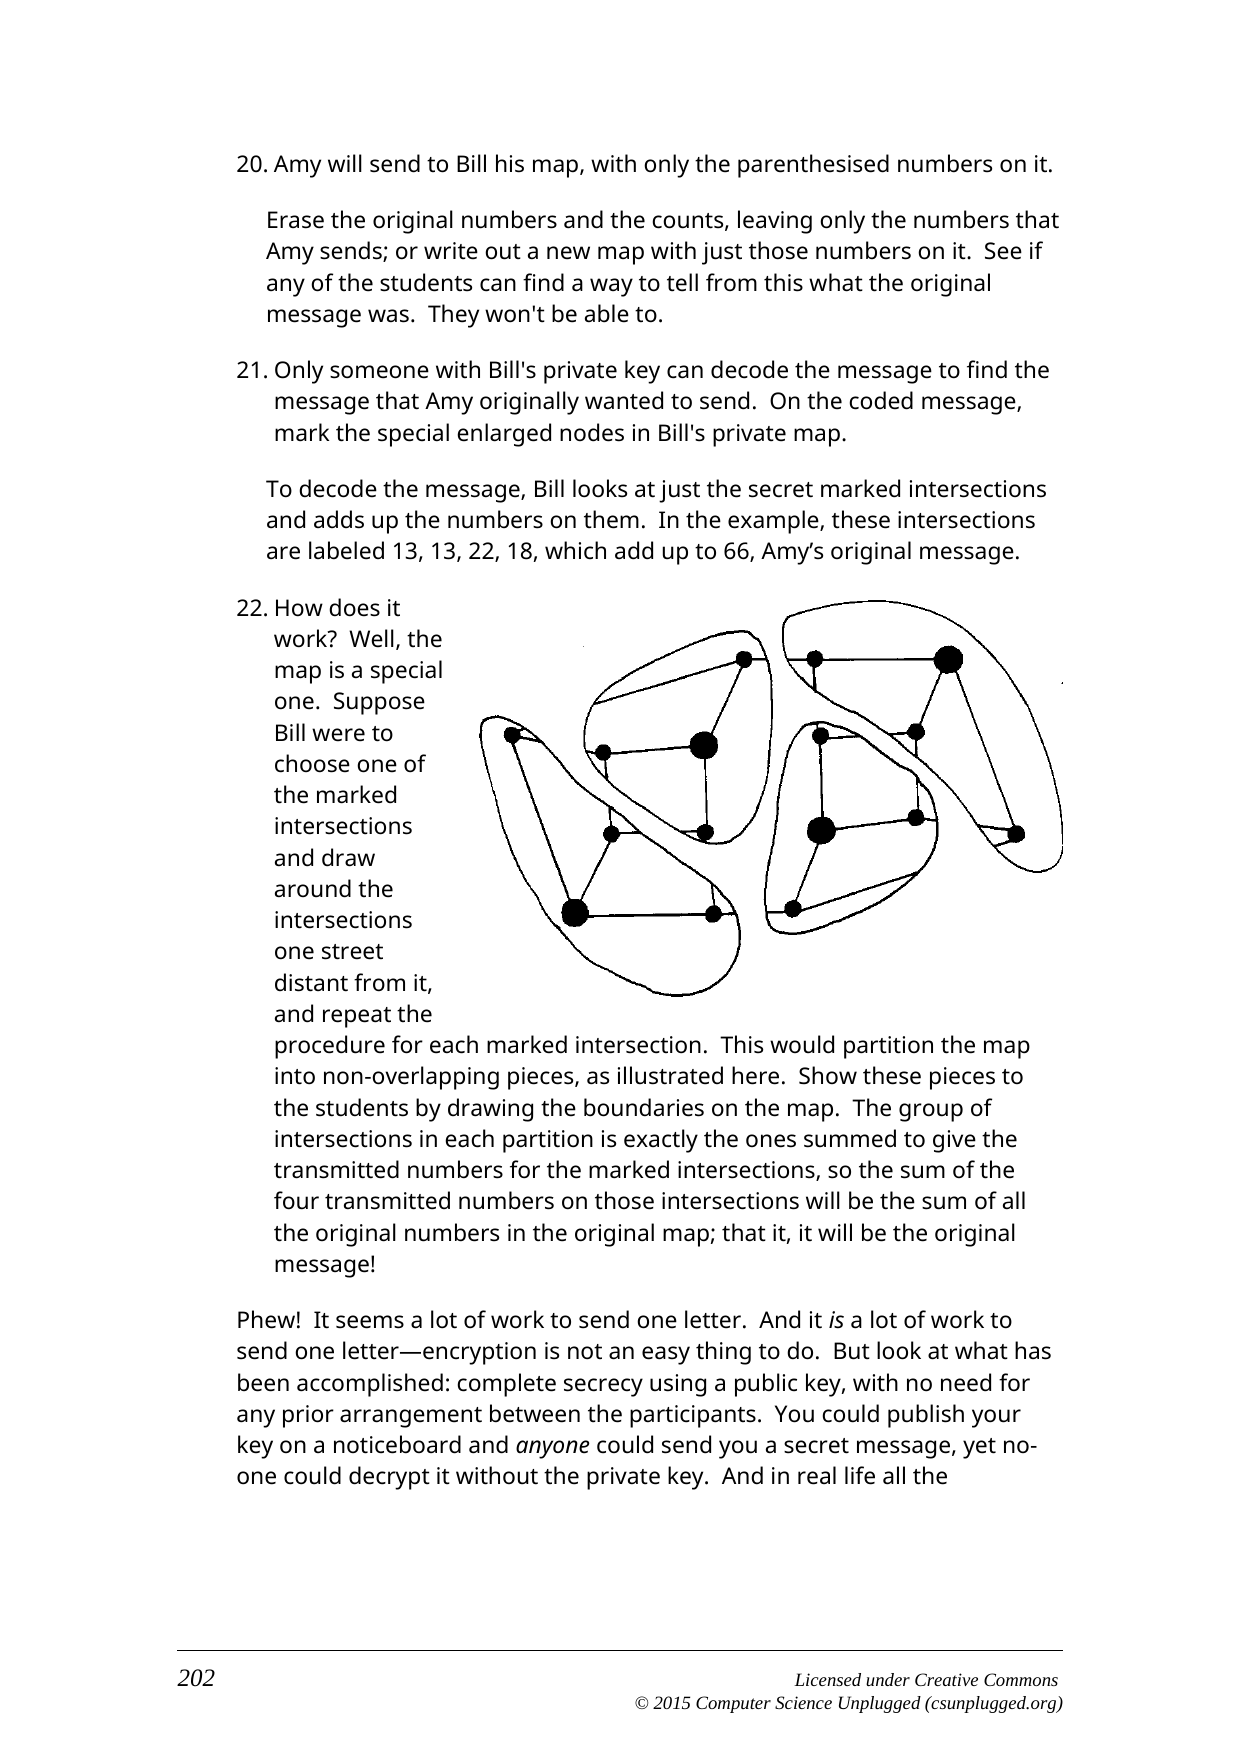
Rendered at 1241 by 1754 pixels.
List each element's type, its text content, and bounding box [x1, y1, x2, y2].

picture [472, 591, 1063, 1002]
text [236, 1304, 1063, 1491]
list Amy will send to Bill his map, with only the parenthesised numbers on it. [236, 148, 1063, 179]
text Erase the original numbers and the counts, leaving only the numbers that Amy sends; or write out a new map with just those numbers on it. See if any of the students can find a way to tell from this what the original message was. They won't be able to. [266, 204, 1063, 329]
text To decode the message, Bill looks at just the secret marked intersections and adds up the numbers on them. In the example, these intersections are labeled 13, 13, 22, 18, which add up to 66, Amy’s original message. [266, 473, 1063, 566]
list Only someone with Bill's private key can decode the message to find the message that Amy originally wanted to send. On the coded message, mark the special enlarged nodes in Bill's private map. [236, 354, 1063, 448]
